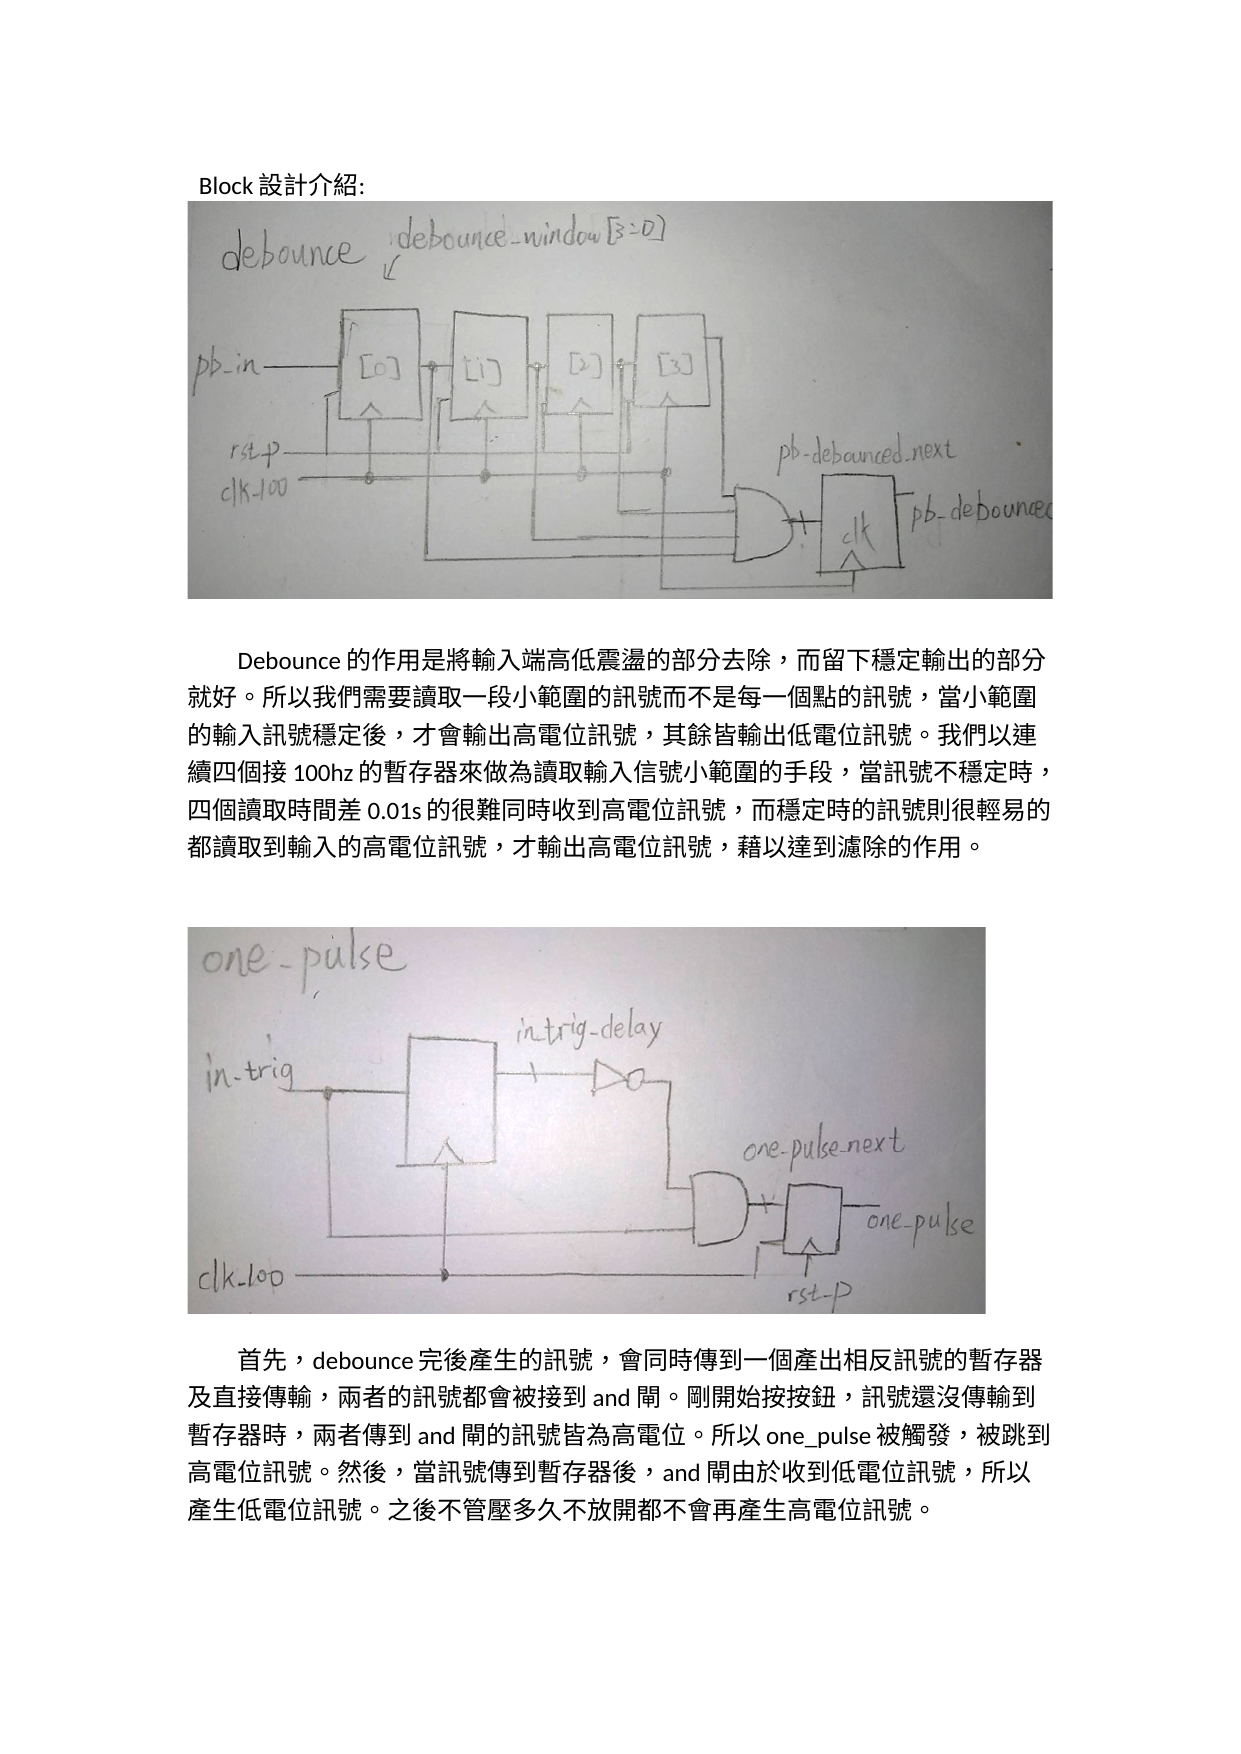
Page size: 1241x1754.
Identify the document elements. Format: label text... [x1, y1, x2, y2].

picture [187, 927, 986, 1314]
text Block設計介紹: [187, 164, 1053, 201]
text Debounce的作用是將輸入端高低震盪的部分去除，而留下穩定輸出的部分就好。所以我們需要讀取一段小範圍的訊號而不是每一個點的訊號，當小範圍的輸入訊號穩定後，才會輸出高電位訊號，其餘皆輸出低電位訊號。我們以連續四個接100hz的暫存器來做為讀取輸入信號小範圍的手段，當訊號不穩定時，四個讀取時間差0.01s的很難同時收到高電位訊號，而穩定時的訊號則很輕易的都讀取到輸入的高電位訊號，才輸出高電位訊號，藉以達到濾除的作用。 [187, 639, 1053, 864]
text 首先，debounce完後產生的訊號，會同時傳到一個產出相反訊號的暫存器及直接傳輸，兩者的訊號都會被接到and閘。剛開始按按鈕，訊號還沒傳輸到暫存器時，兩者傳到and閘的訊號皆為高電位。所以one_pulse被觸發，被跳到高電位訊號。然後，當訊號傳到暫存器後，and閘由於收到低電位訊號，所以產生低電位訊號。之後不管壓多久不放開都不會再產生高電位訊號。 [187, 1339, 1053, 1527]
picture [187, 201, 1053, 599]
